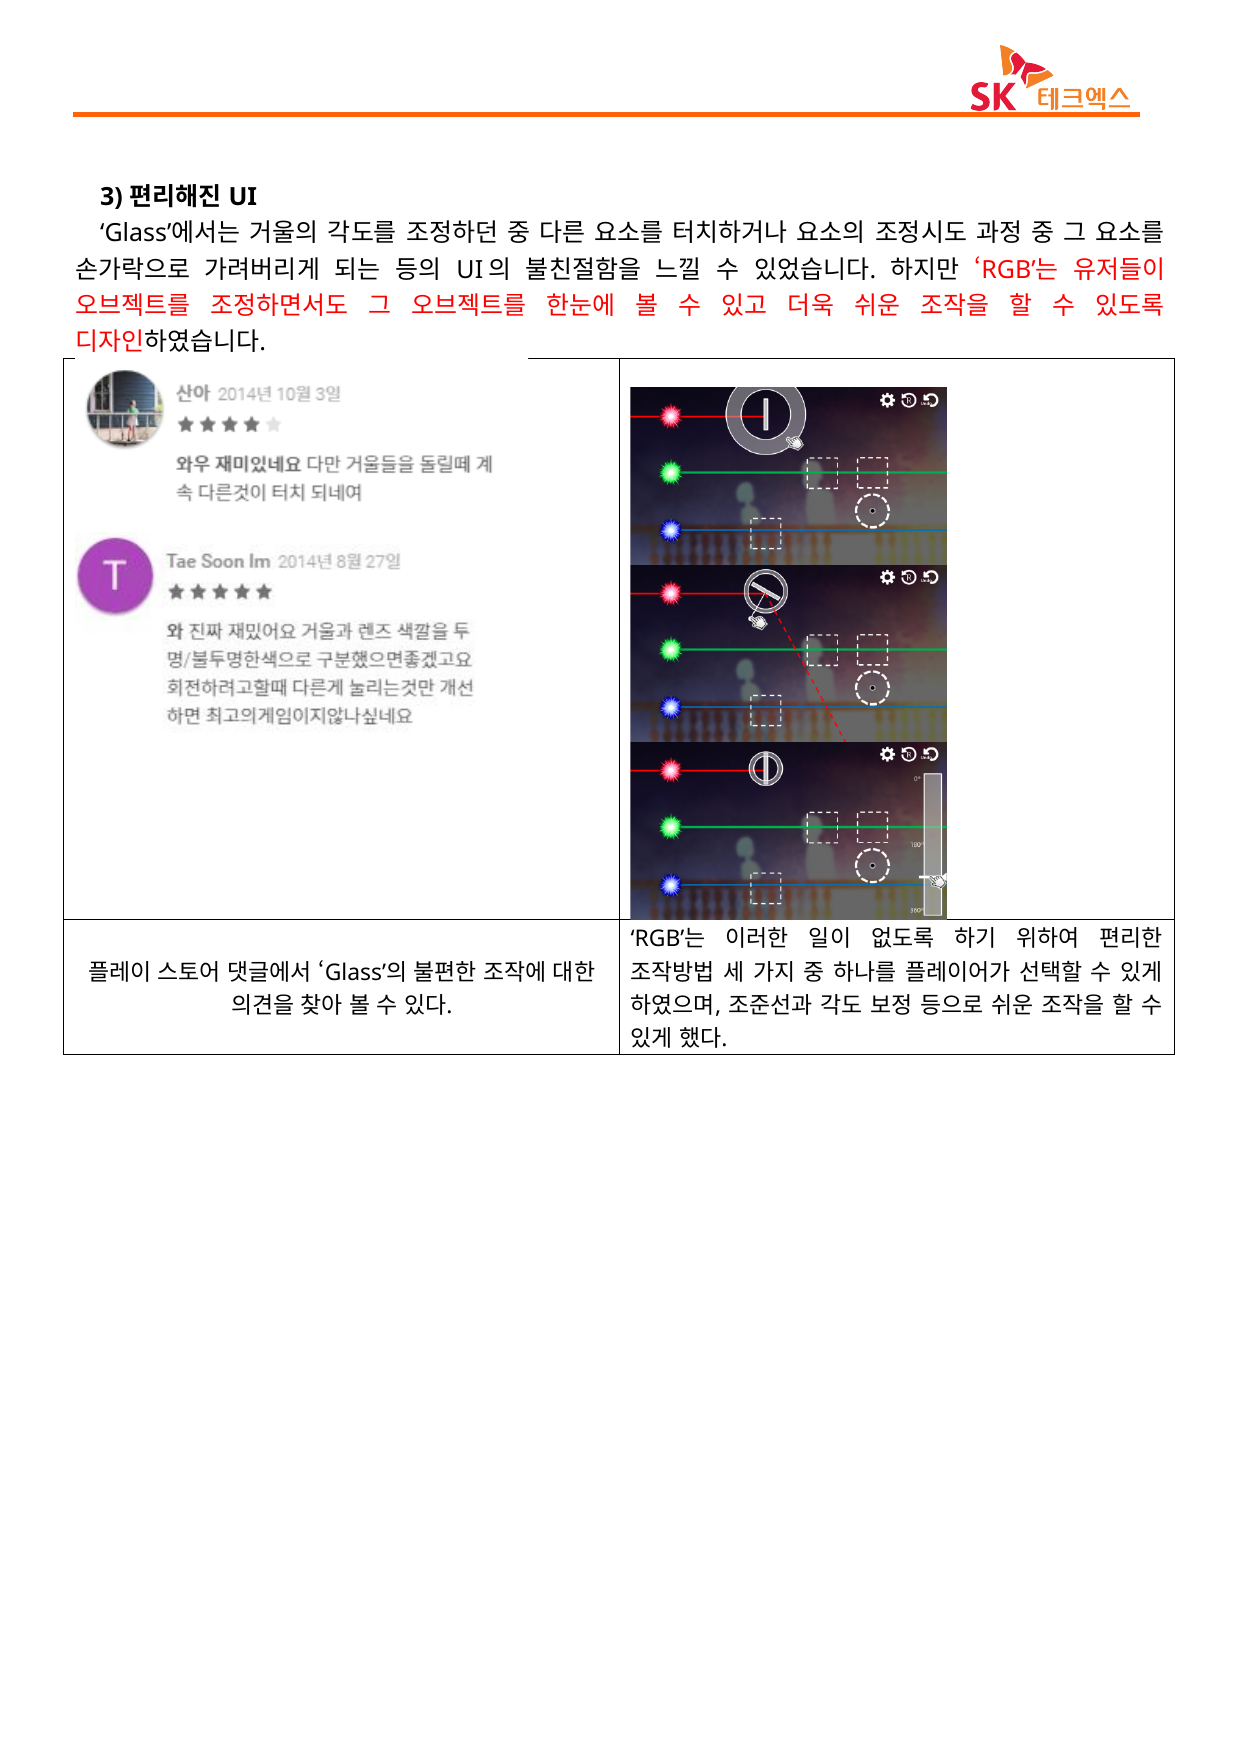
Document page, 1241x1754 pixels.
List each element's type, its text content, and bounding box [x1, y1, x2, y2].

picture [970, 45, 1130, 111]
text 3) 편리해진 UI [75, 177, 1165, 213]
text ‘Glass’에서는 거울의 각도를 조정하던 중 다른 요소를 터치하거나 요소의 조정시도 과정 중 그 요소를 손가락으로 가려버리게 되는 등의 UI의 불친절함을 느낄 수 있었습니다. 하지만 ‘RGB’는 유저들이 오브젝트를 조정하면서도 그 오브젝트를 한눈에 볼 수 있고 더욱 쉬운 조작을 할 수 있도록 디자인하였습니다. [75, 213, 1165, 358]
table_header [64, 359, 619, 919]
picture [75, 358, 529, 745]
picture [630, 387, 947, 920]
table_header [620, 359, 1174, 919]
table_cell 플레이 스토어 댓글에서 ‘Glass’의 불편한 조작에 대한 의견을 찾아 볼 수 있다. [64, 920, 619, 1053]
table_cell ‘RGB’는 이러한 일이 없도록 하기 위하여 편리한 조작방법 세 가지 중 하나를 플레이어가 선택할 수 있게 하였으며, 조준선과 각도 보정 등으로 쉬운 조작을 할 수 있게 했다. [620, 920, 1174, 1053]
